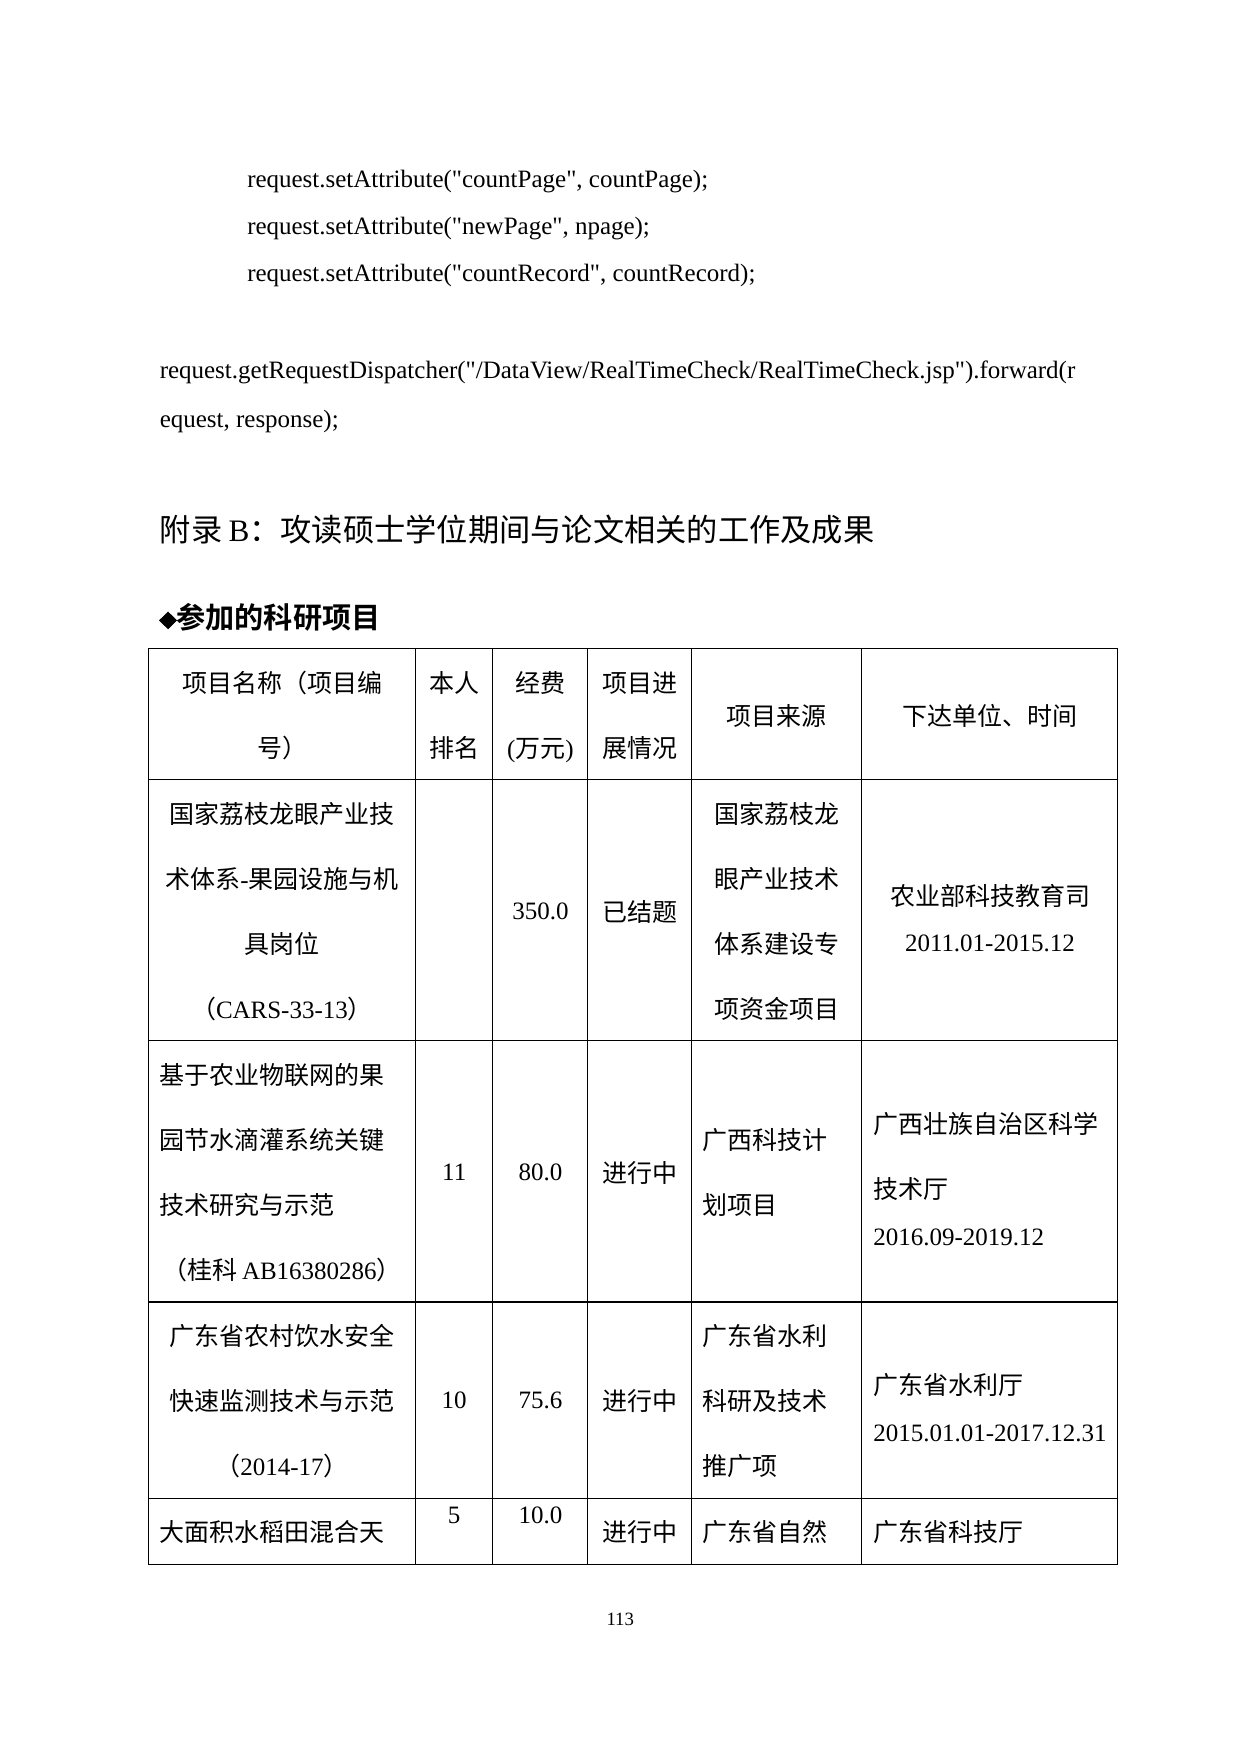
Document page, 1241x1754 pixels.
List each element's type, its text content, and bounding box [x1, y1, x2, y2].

table_cell 农业部科技教育司 2011.01-2015.12 [862, 780, 1117, 1040]
text 参加的科研项目 [159, 583, 1081, 648]
table_cell 75.6 [493, 1303, 587, 1497]
text request.setAttribute("newPage", npage); [159, 209, 1081, 241]
table_cell 已结题 [588, 780, 691, 1040]
table_cell 5 [416, 1499, 492, 1563]
table_cell 11 [416, 1041, 492, 1301]
table_cell 80.0 [493, 1041, 587, 1301]
table_cell 广东省自然科学基金 [692, 1499, 861, 1563]
table_cell 10.0 [493, 1499, 587, 1563]
table_cell 基于农业物联网的果园节水滴灌系统关键技术研究与示范 （桂科AB16380286） [149, 1041, 415, 1301]
table_cell 广东省水利科研及技术推广项 [692, 1303, 861, 1497]
text request.setAttribute("countPage", countPage); [159, 162, 1081, 194]
table_cell 国家荔枝龙眼产业技术体系-果园设施与机具岗位 （CARS-33-13） [149, 780, 415, 1040]
table_cell 350.0 [493, 780, 587, 1040]
table_header 下达单位、时间 [862, 649, 1117, 779]
table_header 项目名称（项目编号） [149, 649, 415, 779]
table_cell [149, 1499, 415, 1563]
table_header 项目来源 [692, 649, 861, 779]
table_cell 广东省水利厅 2015.01.01-2017.12.31 [862, 1303, 1117, 1497]
table_header 本人 排名 [416, 649, 492, 779]
table_cell [416, 780, 492, 1040]
table_cell 进行中 [588, 1303, 691, 1497]
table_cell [862, 1499, 1117, 1563]
table_cell 进行中 [588, 1499, 691, 1563]
table_cell 广东省农村饮水安全快速监测技术与示范（2014-17） [149, 1303, 415, 1497]
table_cell 广西科技计划项目 [692, 1041, 861, 1301]
table_cell 10 [416, 1303, 492, 1497]
table_cell 广西壮族自治区科学技术厅 2016.09-2019.12 [862, 1041, 1117, 1301]
subtitle 附录B：攻读硕士学位期间与论文相关的工作及成果 [159, 496, 1081, 561]
table_cell 进行中 [588, 1041, 691, 1301]
table_header 项目进 展情况 [588, 649, 691, 779]
table_header 经费 (万元) [493, 649, 587, 779]
text request.setAttribute("countRecord", countRecord); request.getRequestDispatcher("/DataView/RealTimeCheck/RealTimeCheck.jsp").forward(request, response); [159, 256, 1081, 434]
table_cell 国家荔枝龙眼产业技术体系建设专项资金项目 [692, 780, 861, 1040]
